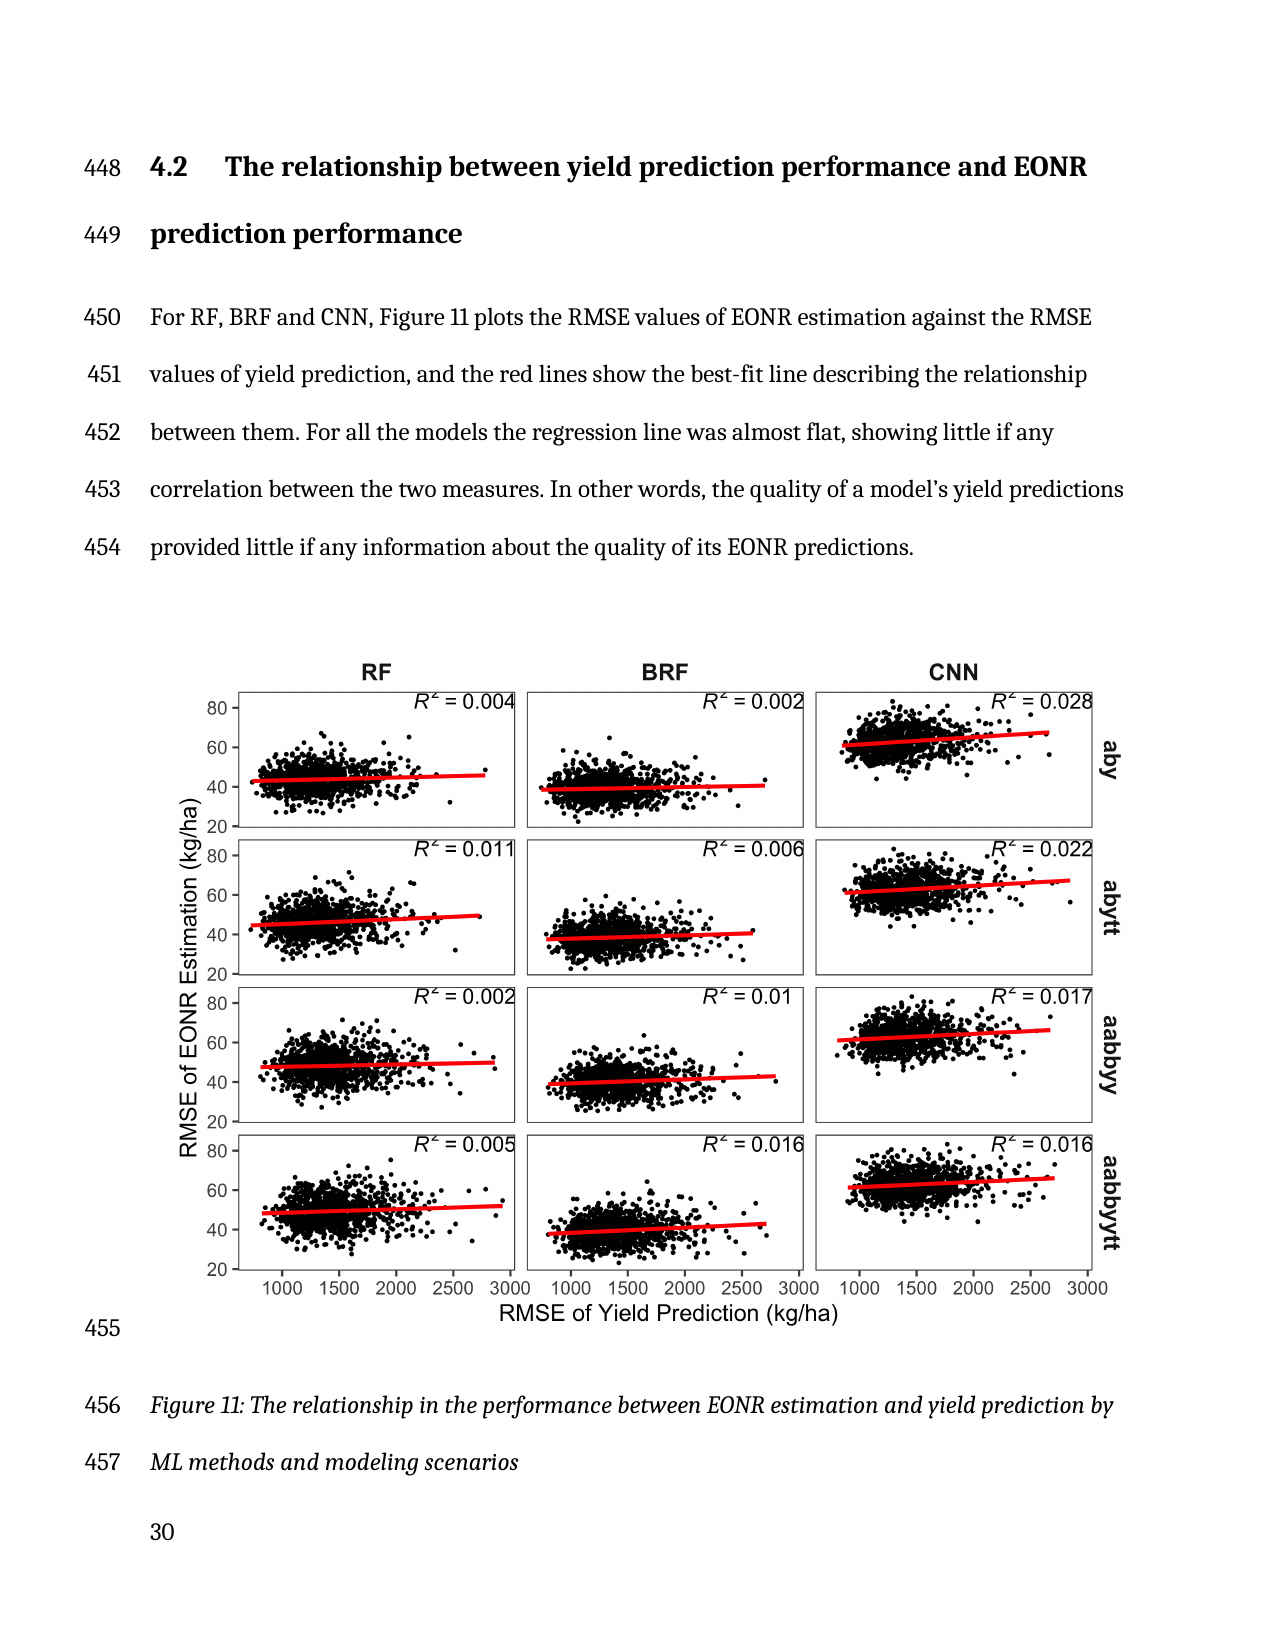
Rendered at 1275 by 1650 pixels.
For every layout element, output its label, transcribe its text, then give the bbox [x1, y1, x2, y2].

text Figure 11: The relationship in the performance between EONR estimation and yield prediction by ML methods and modeling scenarios [150, 1391, 1125, 1477]
picture [168, 640, 1144, 1337]
subtitle 4.2 The relationship between yield prediction performance and EONR prediction performance [150, 150, 1125, 251]
text For RF, BRF and CNN, Figure 11 plots the RMSE values of EONR estimation against the RMSE values of yield prediction, and the red lines show the best-fit line describing the relationship between them. For all the models the regression line was almost flat, showing little if any correlation between the two measures. In other words, the quality of a model’s yield predictions provided little if any information about the quality of its EONR predictions. [150, 303, 1125, 562]
